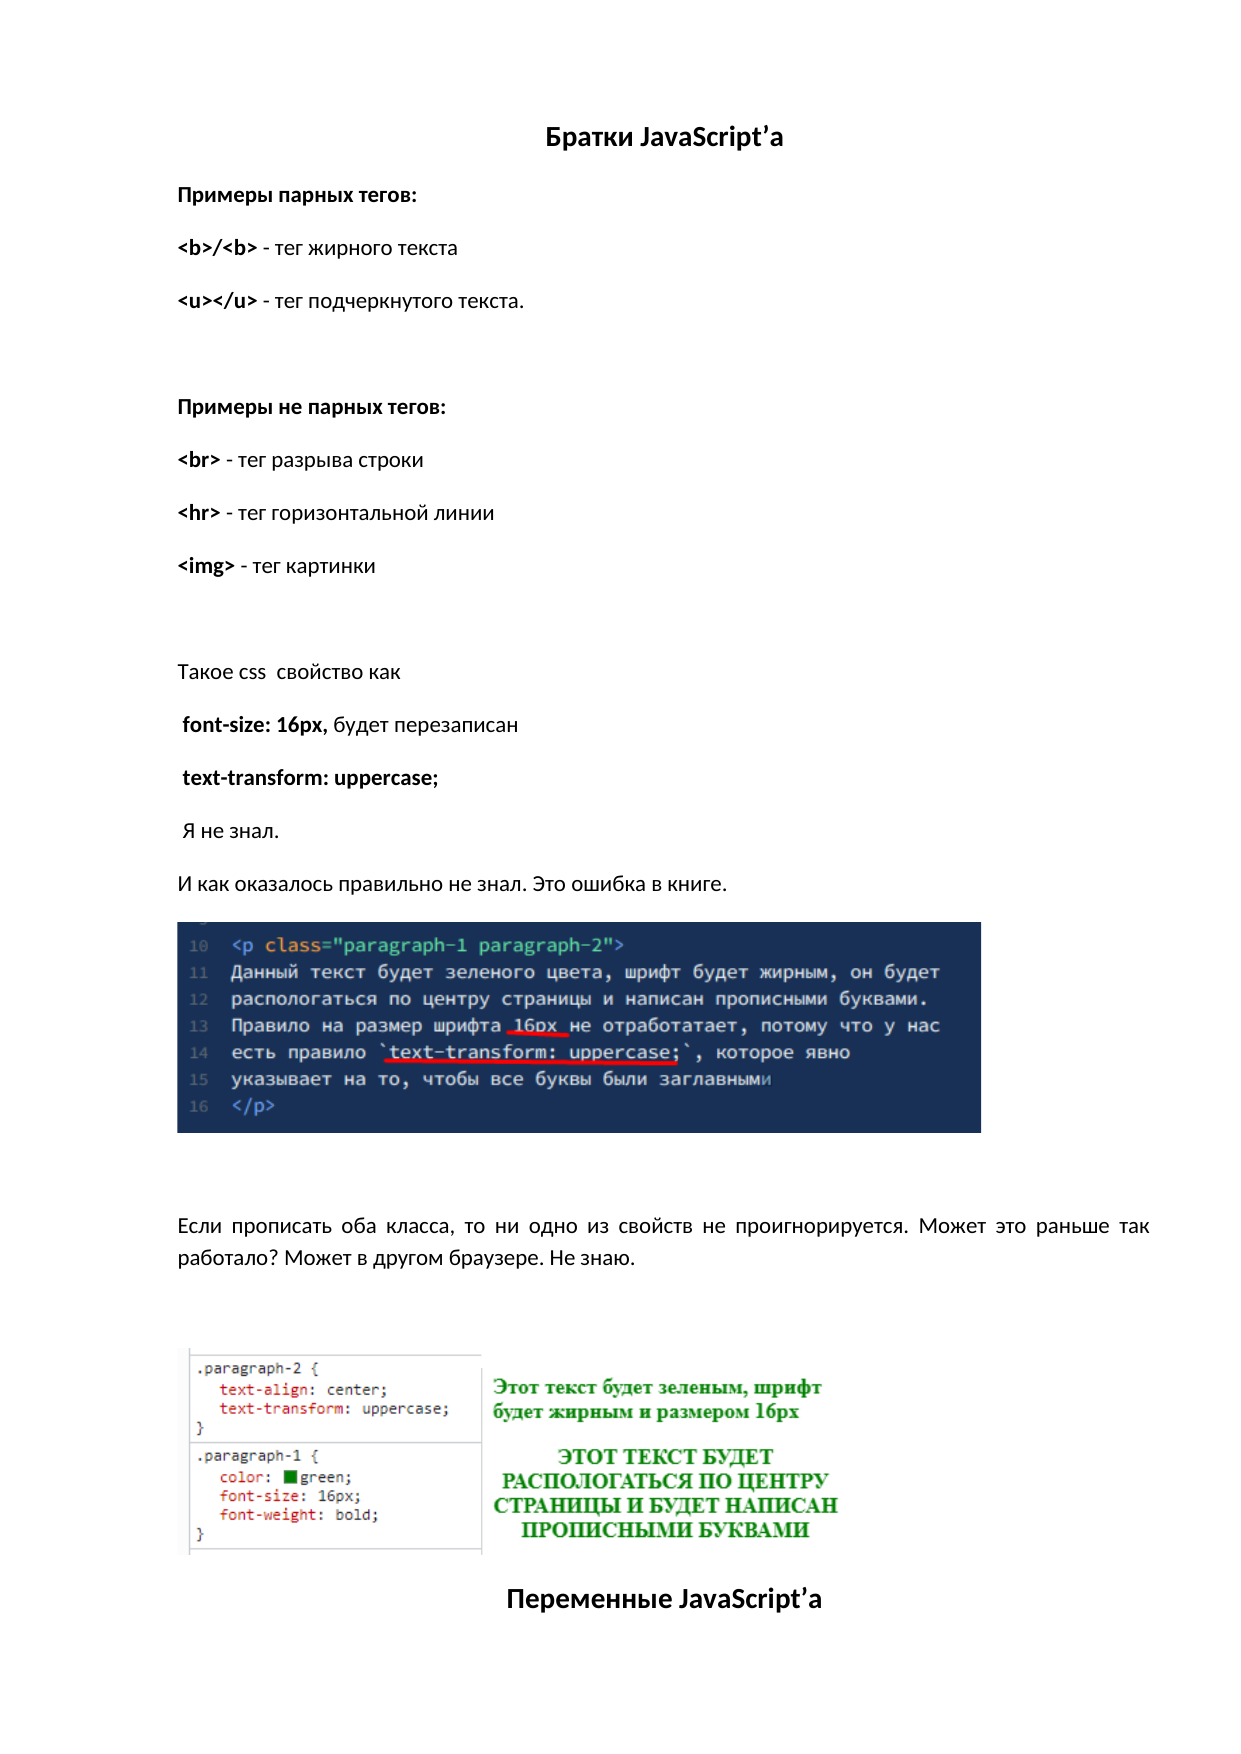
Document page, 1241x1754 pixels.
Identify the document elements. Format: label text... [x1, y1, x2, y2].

text И как оказалось правильно не знал. Это ошибка в книге. [177, 869, 1152, 897]
text Переменные JavaScript’a [177, 1580, 1152, 1615]
text Примеры не парных тегов: [177, 392, 1152, 420]
text font-size: 16px, будет перезаписан [177, 710, 1152, 738]
text <img> - тег картинки [177, 551, 1152, 579]
text <br> - тег разрыва строки [177, 445, 1152, 473]
text Братки JavaScript’a [177, 118, 1152, 154]
text Я не знал. [177, 816, 1152, 844]
text <u></u> - тег подчеркнутого текста. [177, 286, 1152, 314]
text Если прописать оба класса, то ни одно из свойств не проигнорируется. Может это раньше так работало? Может в другом браузере. Не знаю. [177, 1211, 1152, 1271]
text <hr> - тег горизонтальной линии [177, 498, 1152, 526]
text Такое css свойство как [177, 657, 1152, 685]
text text-transform: uppercase; [177, 763, 1152, 791]
picture [177, 1348, 848, 1555]
text Примеры парных тегов: [177, 180, 1152, 208]
picture [177, 922, 982, 1133]
text <b>/<b> - тег жирного текста [177, 233, 1152, 261]
